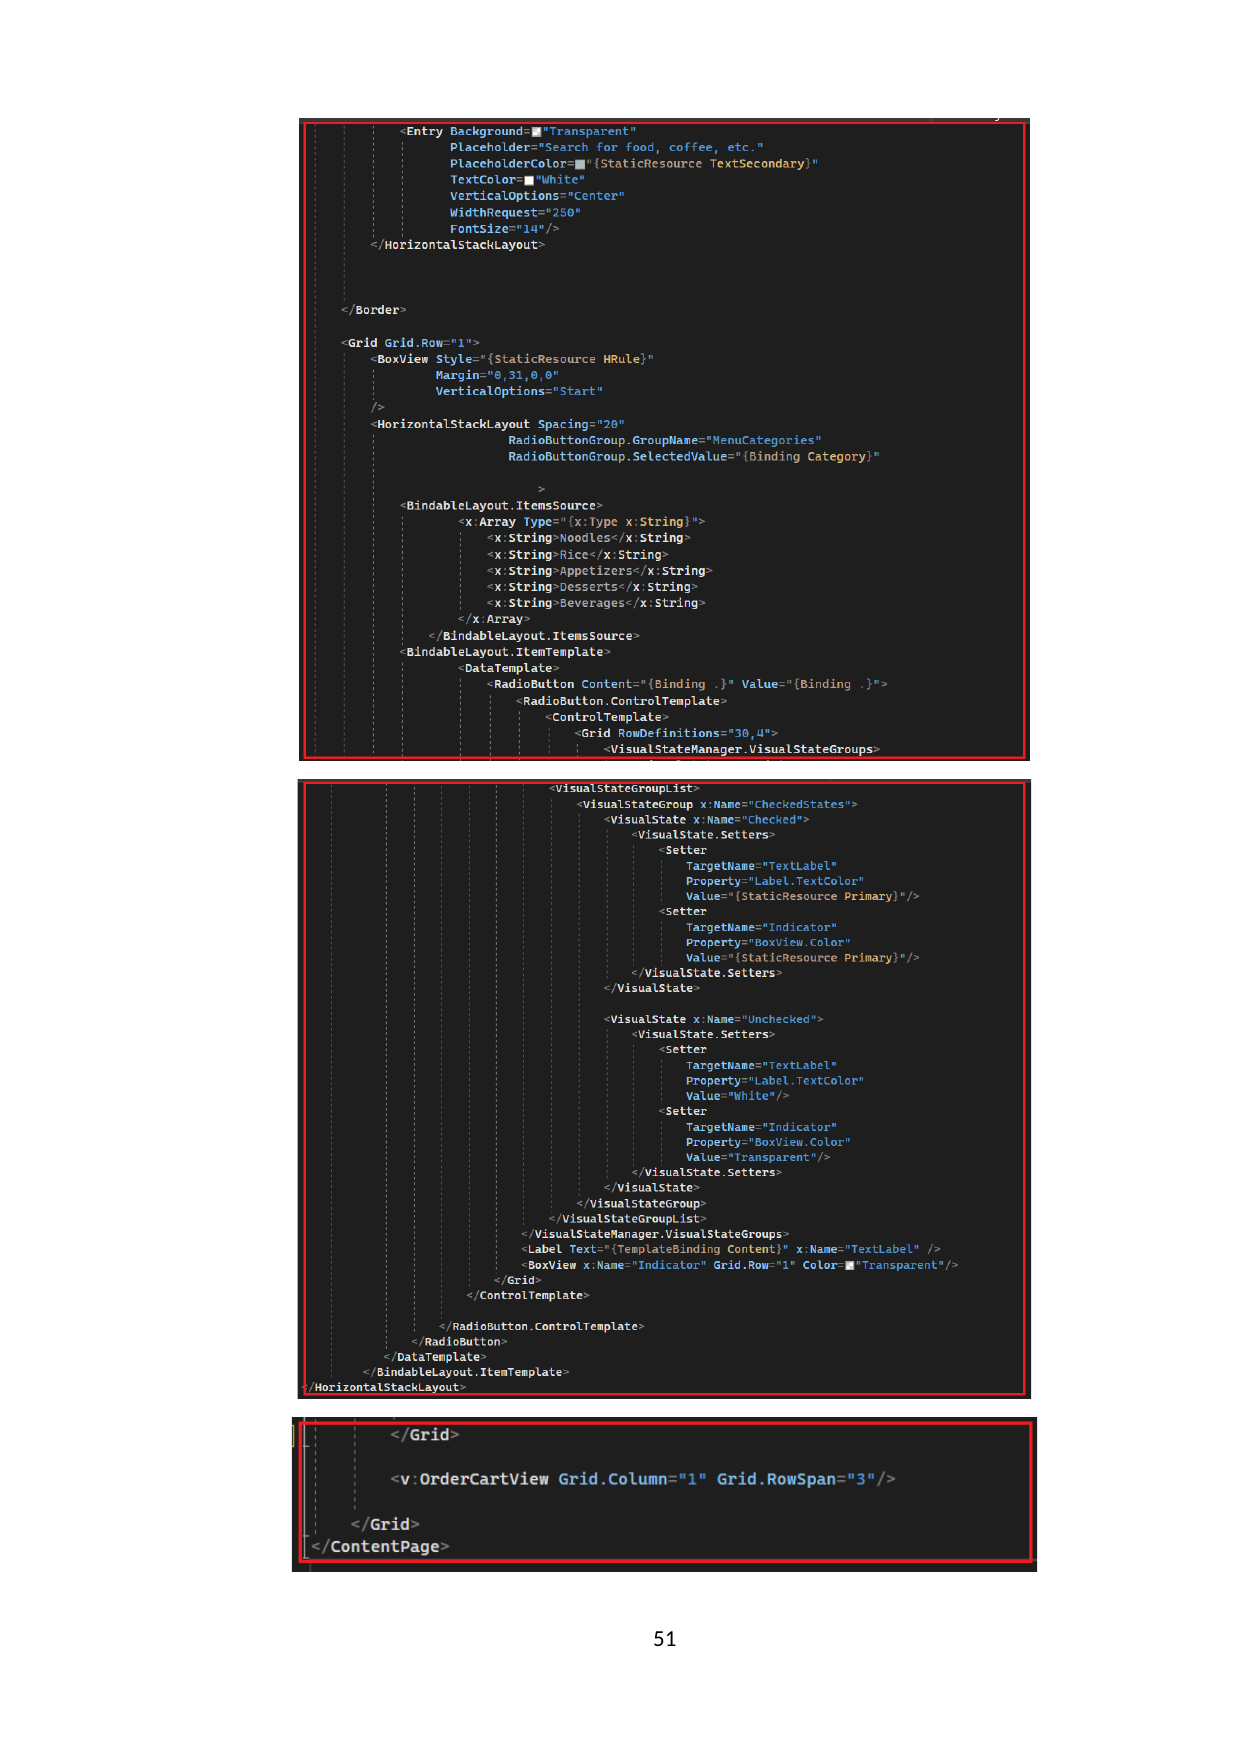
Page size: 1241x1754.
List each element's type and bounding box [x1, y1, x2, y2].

picture [291, 1417, 1038, 1572]
picture [299, 118, 1030, 761]
picture [297, 779, 1032, 1399]
